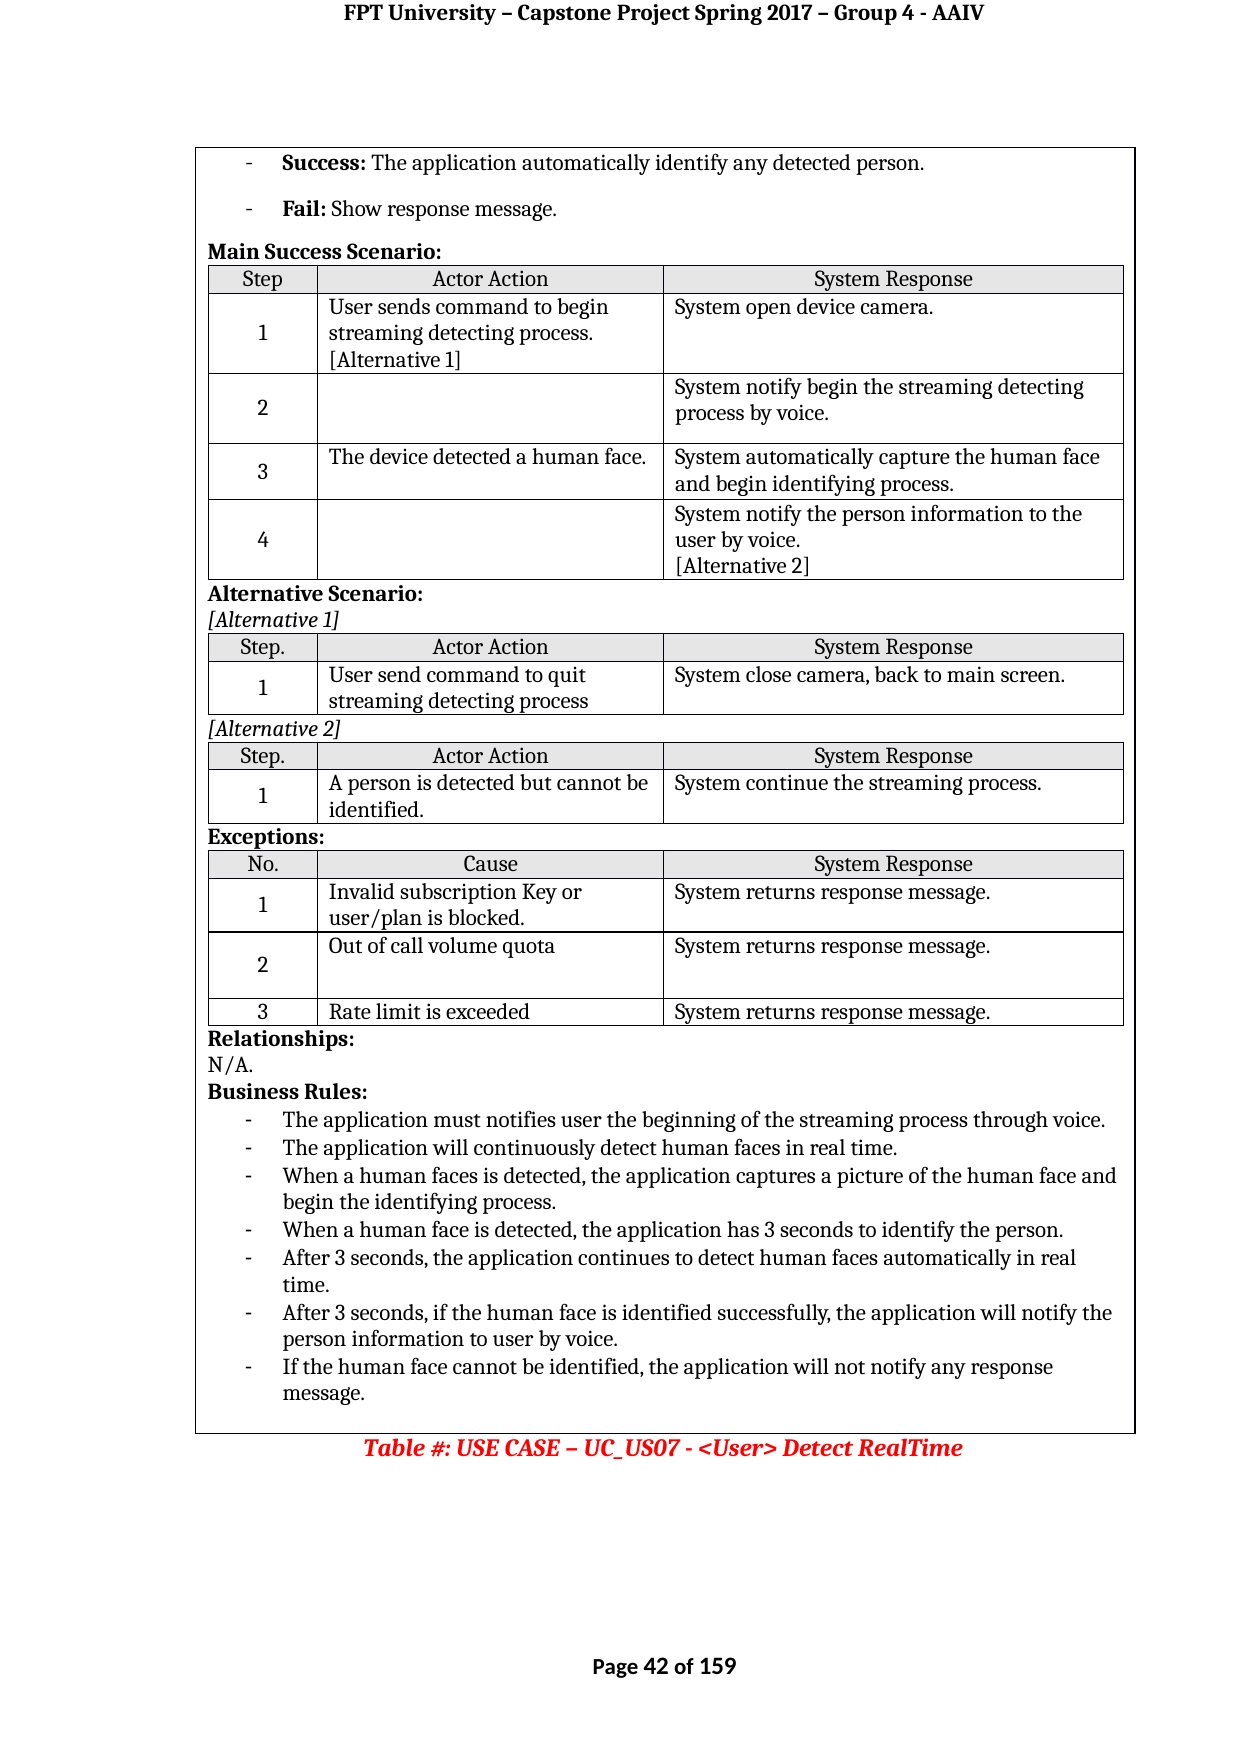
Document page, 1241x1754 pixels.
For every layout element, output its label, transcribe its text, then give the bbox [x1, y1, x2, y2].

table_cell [196, 148, 1134, 1433]
text Table #: USE CASE – UC_US07 - <User> Detect RealTime [207, 1434, 1122, 1463]
